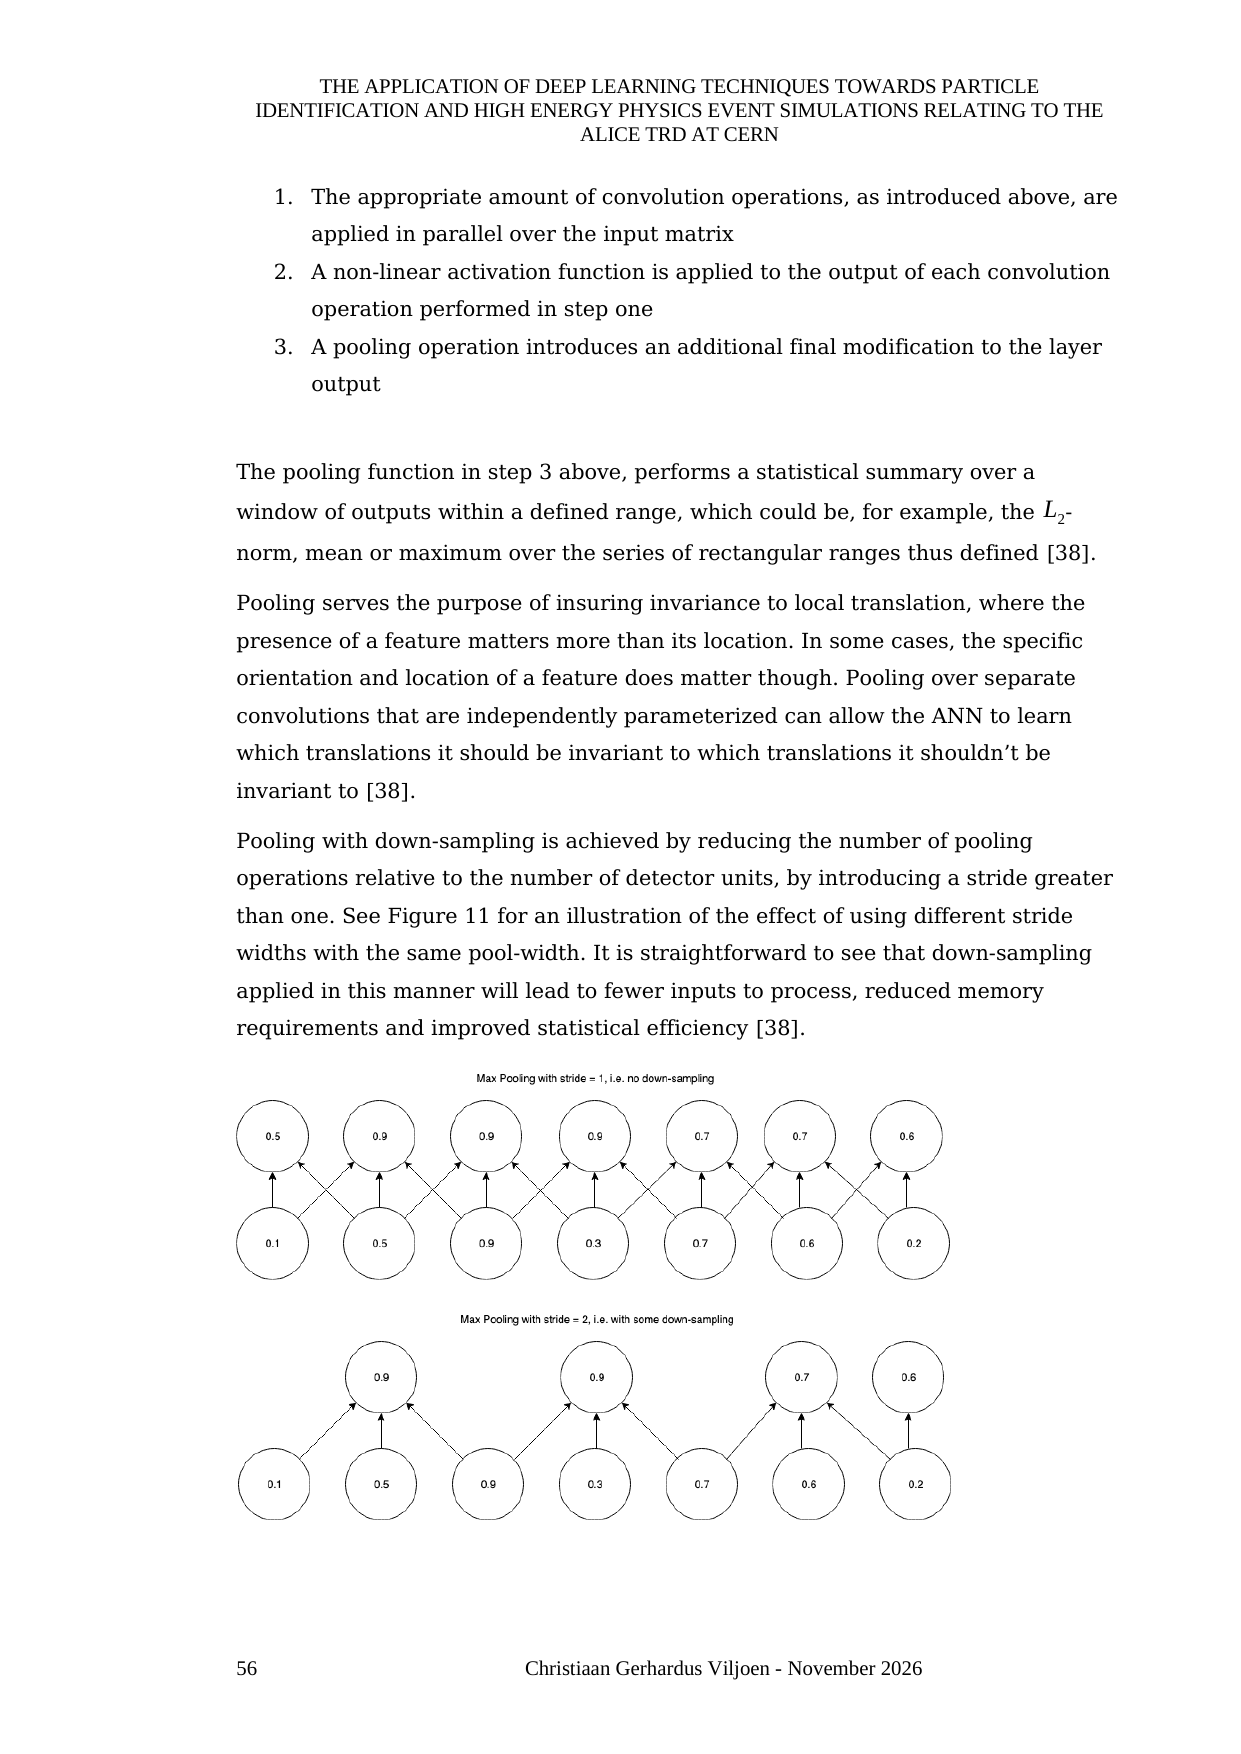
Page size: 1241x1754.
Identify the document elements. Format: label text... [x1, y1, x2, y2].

picture [236, 1065, 951, 1520]
list A pooling operation introduces an additional final modification to the layer output [274, 333, 1122, 396]
list The appropriate amount of convolution operations, as introduced above, are applied in parallel over the input matrix [274, 183, 1122, 246]
text The pooling function in step 3 above, performs a statistical summary over a window of outputs within a defined range, which could be, for example, the -norm, mean or maximum over the series of rectangular ranges thus defined . [236, 458, 1122, 565]
list A non-linear activation function is applied to the output of each convolution operation performed in step one [274, 258, 1122, 321]
text Pooling with down-sampling is achieved by reducing the number of pooling operations relative to the number of detector units, by introducing a stride greater than one. See Figure 18 for an illustration of the effect of using different stride widths with the same pool-width. It is straightforward to see that down-sampling applied in this manner will lead to fewer inputs to process, reduced memory requirements and improved statistical efficiency . [236, 827, 1122, 1040]
text Pooling serves the purpose of insuring invariance to local translation, where the presence of a feature matters more than its location. In some cases, the specific orientation and location of a feature does matter though. Pooling over separate convolutions that are independently parameterized can allow the ANN to learn which translations it should be invariant to which translations it shouldn’t be invariant to . [236, 590, 1122, 802]
